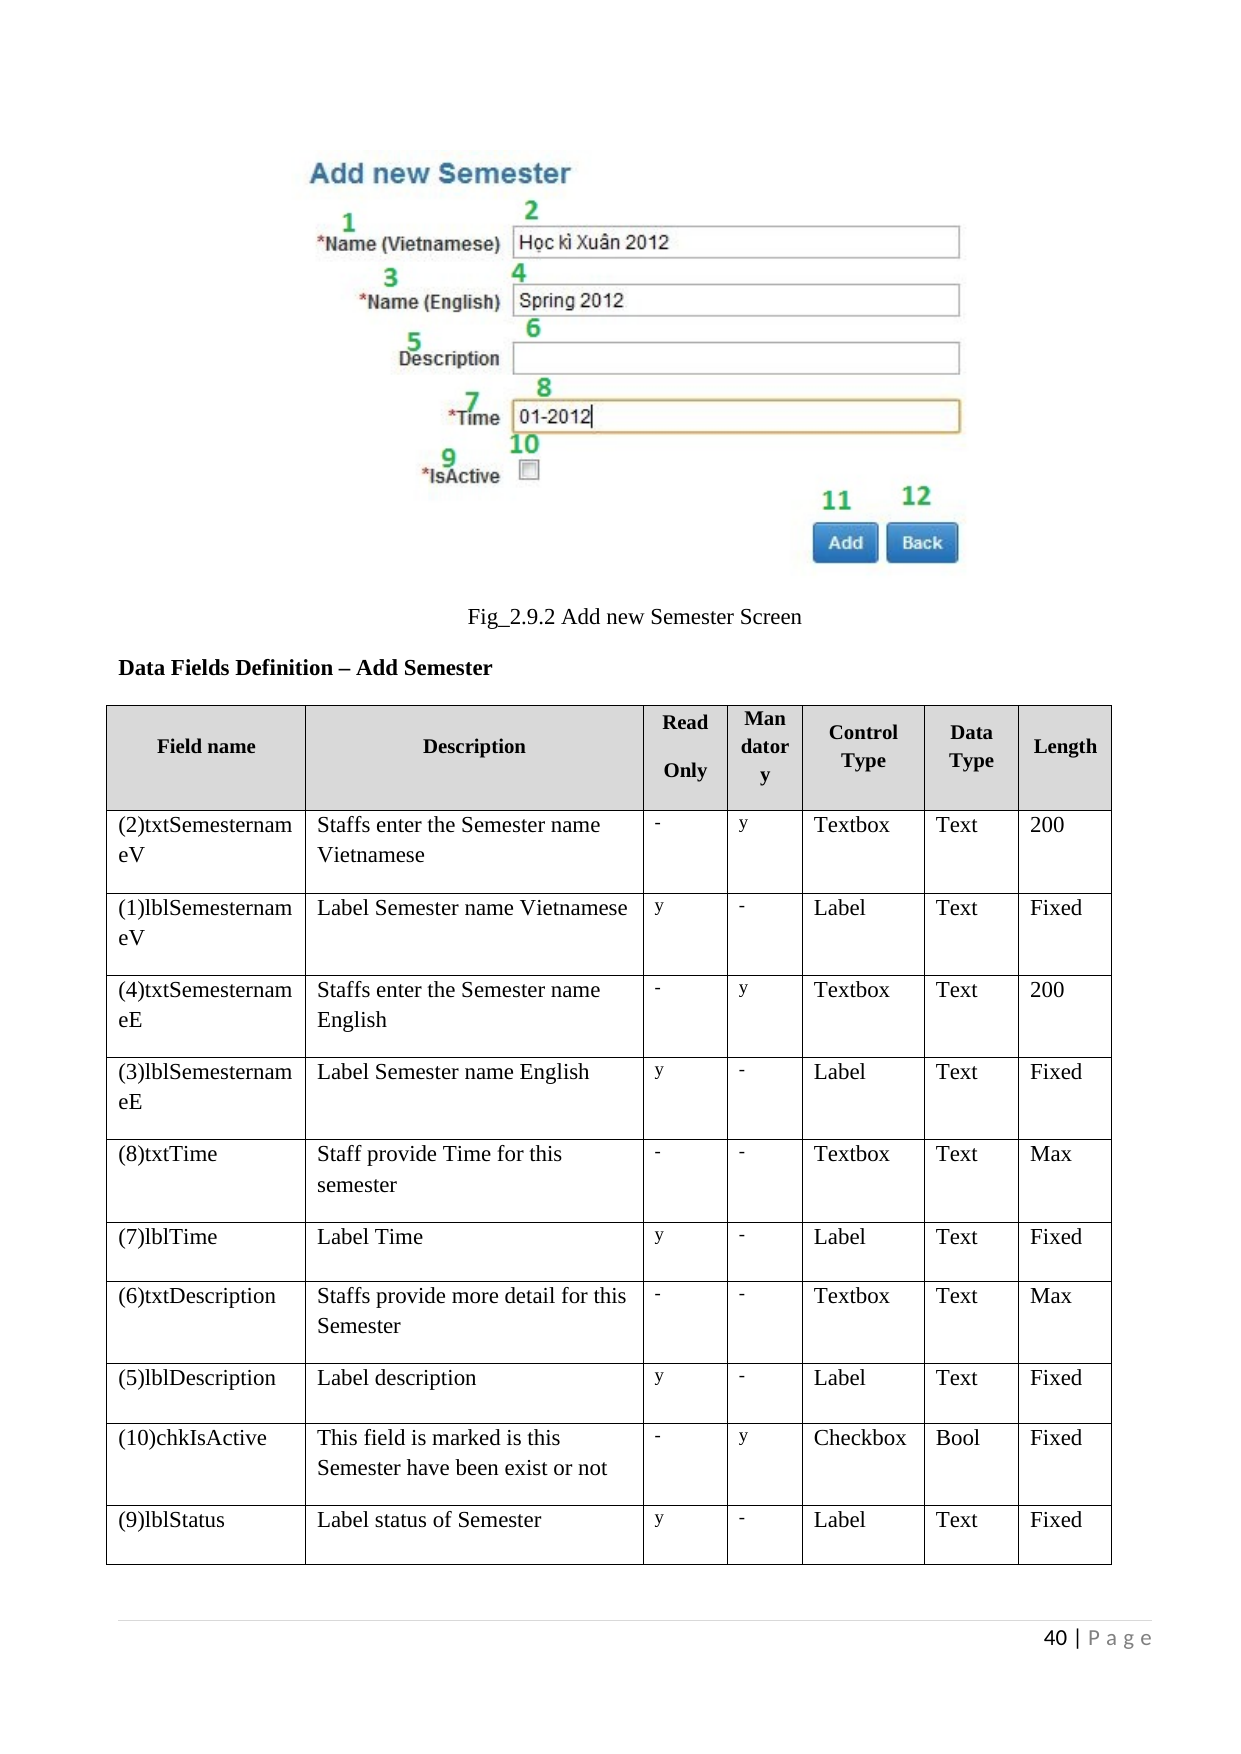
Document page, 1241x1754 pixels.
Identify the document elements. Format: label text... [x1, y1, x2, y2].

table_cell Text [925, 1282, 1018, 1363]
table_cell (2)txtSemesternameV [107, 811, 305, 892]
table_cell Text [925, 1058, 1018, 1139]
table_header Read Only [644, 706, 727, 810]
table_cell Label [803, 1506, 924, 1564]
table_header Data Type [925, 706, 1018, 810]
table_cell - [644, 976, 727, 1057]
table_cell Staffs provide more detail for this Semester [306, 1282, 643, 1363]
table_cell - [644, 1282, 727, 1363]
table_cell - [644, 1424, 727, 1505]
table_cell Text [925, 1140, 1018, 1222]
picture [291, 150, 979, 579]
table_cell Label [803, 1058, 924, 1139]
table_cell y [644, 1506, 727, 1564]
table_cell - [728, 1058, 802, 1139]
table_cell (7)lblTime [107, 1223, 305, 1281]
table_cell Fixed [1019, 1364, 1111, 1422]
table_header Length [1019, 706, 1111, 810]
table_cell Label Semester name Vietnamese [306, 894, 643, 975]
table_cell Textbox [803, 976, 924, 1057]
table_cell - [728, 1140, 802, 1222]
table_cell y [728, 811, 802, 892]
table_cell Label description [306, 1364, 643, 1422]
table_cell Text [925, 811, 1018, 892]
text Fig_2.9.2 Add new Semester Screen [118, 603, 1152, 629]
table_cell Staffs enter the Semester name English [306, 976, 643, 1057]
table_cell Max [1019, 1282, 1111, 1363]
table_cell Fixed [1019, 1424, 1111, 1505]
table_cell (9)lblStatus [107, 1506, 305, 1564]
table_cell Staff provide Time for this semester [306, 1140, 643, 1222]
table_cell (10)chkIsActive [107, 1424, 305, 1505]
table_cell (1)lblSemesternameV [107, 894, 305, 975]
table_cell y [644, 1364, 727, 1422]
table_cell y [644, 1058, 727, 1139]
table_cell Checkbox [803, 1424, 924, 1505]
table_cell y [644, 1223, 727, 1281]
table_cell This field is marked is this Semester have been exist or not [306, 1424, 643, 1505]
table_cell - [644, 1140, 727, 1222]
table_cell - [728, 894, 802, 975]
table_header Mandatory [728, 706, 802, 810]
table_cell Staffs enter the Semester name Vietnamese [306, 811, 643, 892]
table_cell Fixed [1019, 1506, 1111, 1564]
table_header Control Type [803, 706, 924, 810]
table_cell (5)lblDescription [107, 1364, 305, 1422]
table_cell y [728, 1424, 802, 1505]
table_cell Label Semester name English [306, 1058, 643, 1139]
table_cell y [644, 894, 727, 975]
table_cell Label Time [306, 1223, 643, 1281]
table_cell Label status of Semester [306, 1506, 643, 1564]
table_header Field name [107, 706, 305, 810]
table_cell - [728, 1223, 802, 1281]
table_cell Fixed [1019, 894, 1111, 975]
table_cell Label [803, 894, 924, 975]
table_cell (6)txtDescription [107, 1282, 305, 1363]
table_cell Fixed [1019, 1058, 1111, 1139]
table_cell Text [925, 1364, 1018, 1422]
table_cell Label [803, 1364, 924, 1422]
table_cell Text [925, 894, 1018, 975]
table_cell Text [925, 1506, 1018, 1564]
table_cell (8)txtTime [107, 1140, 305, 1222]
table_cell (4)txtSemesternameE [107, 976, 305, 1057]
table_cell Textbox [803, 1140, 924, 1222]
table_cell Textbox [803, 811, 924, 892]
table_cell Label [803, 1223, 924, 1281]
table_cell Text [925, 976, 1018, 1057]
table_cell Max [1019, 1140, 1111, 1222]
table_cell Textbox [803, 1282, 924, 1363]
table_cell - [644, 811, 727, 892]
table_cell - [728, 1364, 802, 1422]
table_cell Bool [925, 1424, 1018, 1505]
table_cell (3)lblSemesternameE [107, 1058, 305, 1139]
table_cell - [728, 1506, 802, 1564]
table_cell - [728, 1282, 802, 1363]
text Data Fields Definition – Add Semester [118, 654, 1152, 681]
table_cell y [728, 976, 802, 1057]
table_cell 200 [1019, 811, 1111, 892]
table_cell Fixed [1019, 1223, 1111, 1281]
table_cell 200 [1019, 976, 1111, 1057]
table_cell Text [925, 1223, 1018, 1281]
table_header Description [306, 706, 643, 810]
